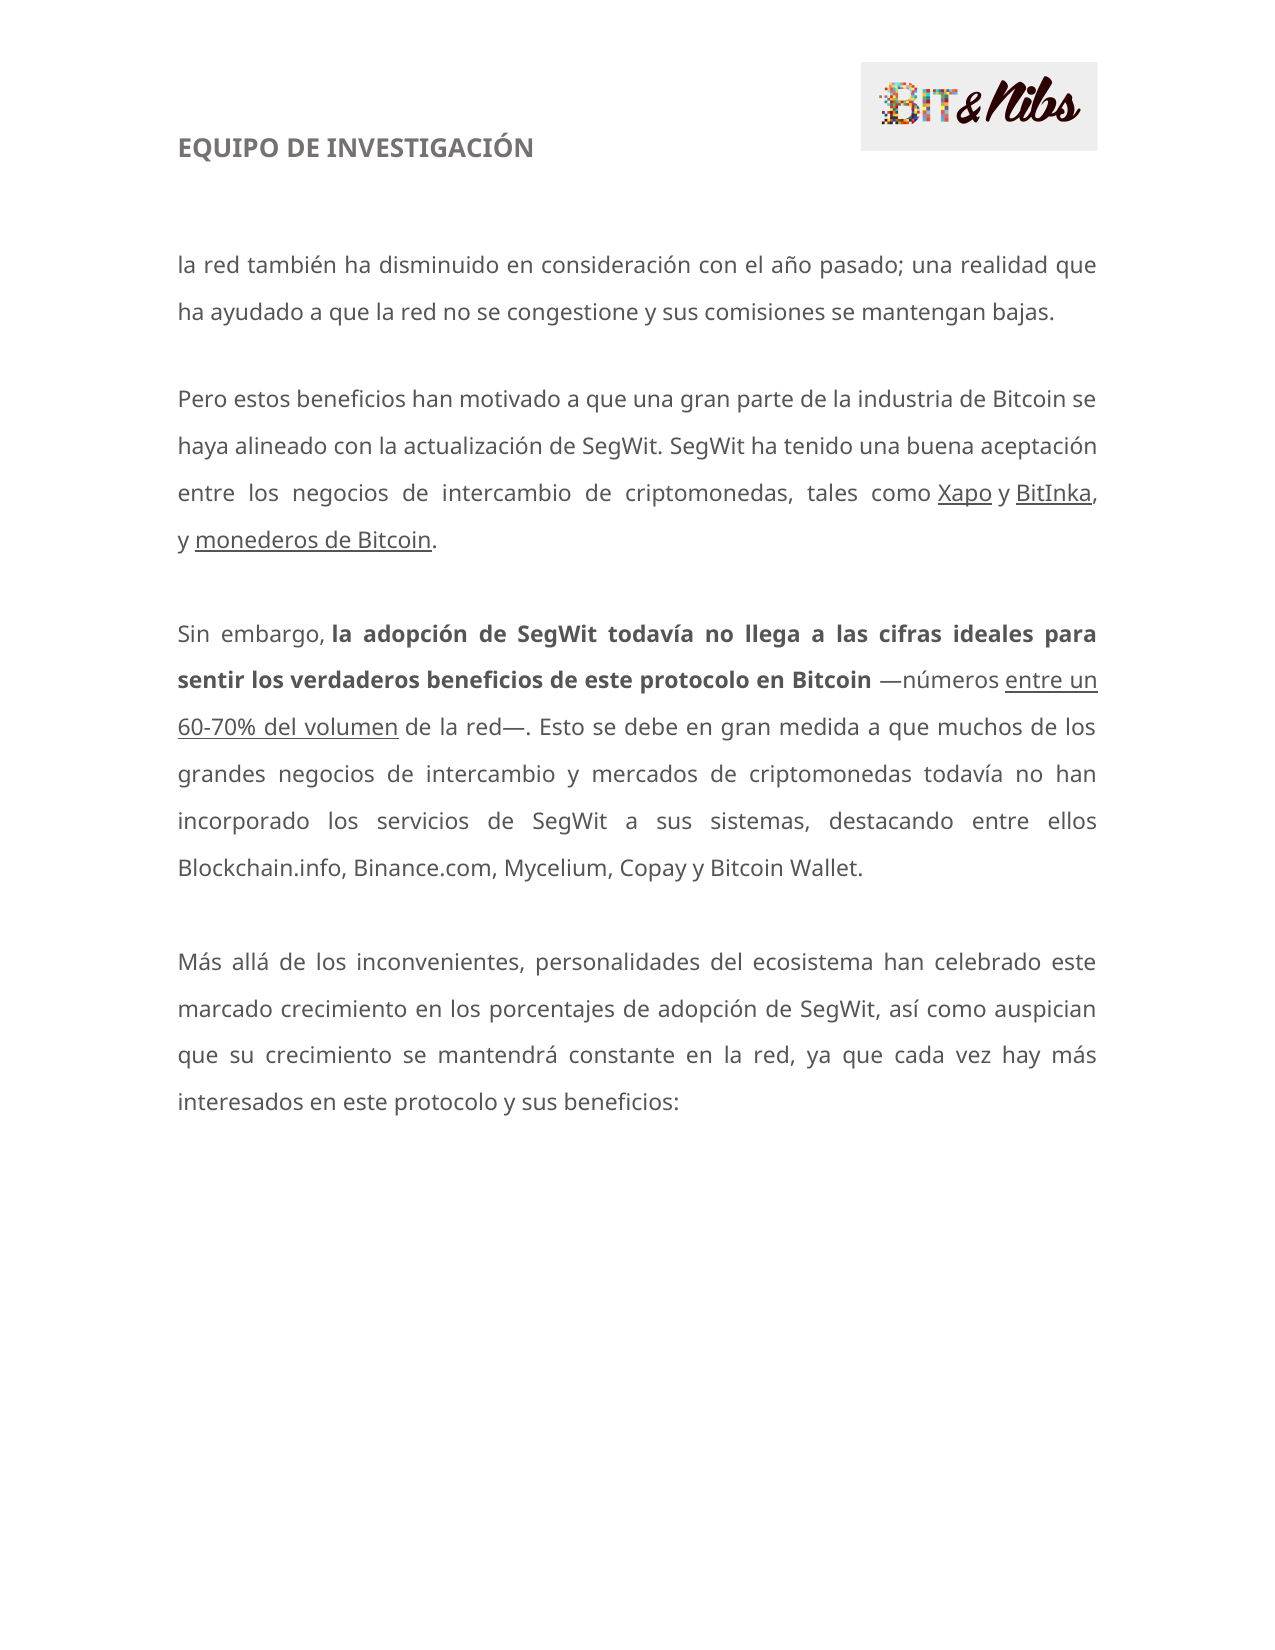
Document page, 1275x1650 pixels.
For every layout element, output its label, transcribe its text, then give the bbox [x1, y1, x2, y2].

picture [860, 62, 1098, 151]
text Pero estos beneficios han motivado a que una gran parte de la industria de Bitcoin se haya alineado con la actualización de SegWit. SegWit ha tenido una buena aceptación entre los negocios de intercambio de criptomonedas, tales como Xapo y BitInka, y monederos de Bitcoin. [177, 383, 1098, 555]
text Sin embargo, la adopción de SegWit todavía no llega a las cifras ideales para sentir los verdaderos beneficios de este protocolo en Bitcoin —números entre un 60-70% del volumen de la red—. Esto se debe en gran medida a que muchos de los grandes negocios de intercambio y mercados de criptomonedas todavía no han incorporado los servicios de SegWit a sus sistemas, destacando entre ellos Blockchain.info, Binance.com, Mycelium, Copay y Bitcoin Wallet. [177, 617, 1098, 883]
text Más allá de los inconvenientes, personalidades del ecosistema han celebrado este marcado crecimiento en los porcentajes de adopción de SegWit, así como auspician que su crecimiento se mantendrá constante en la red, ya que cada vez hay más interesados en este protocolo y sus beneficios: [177, 946, 1098, 1117]
